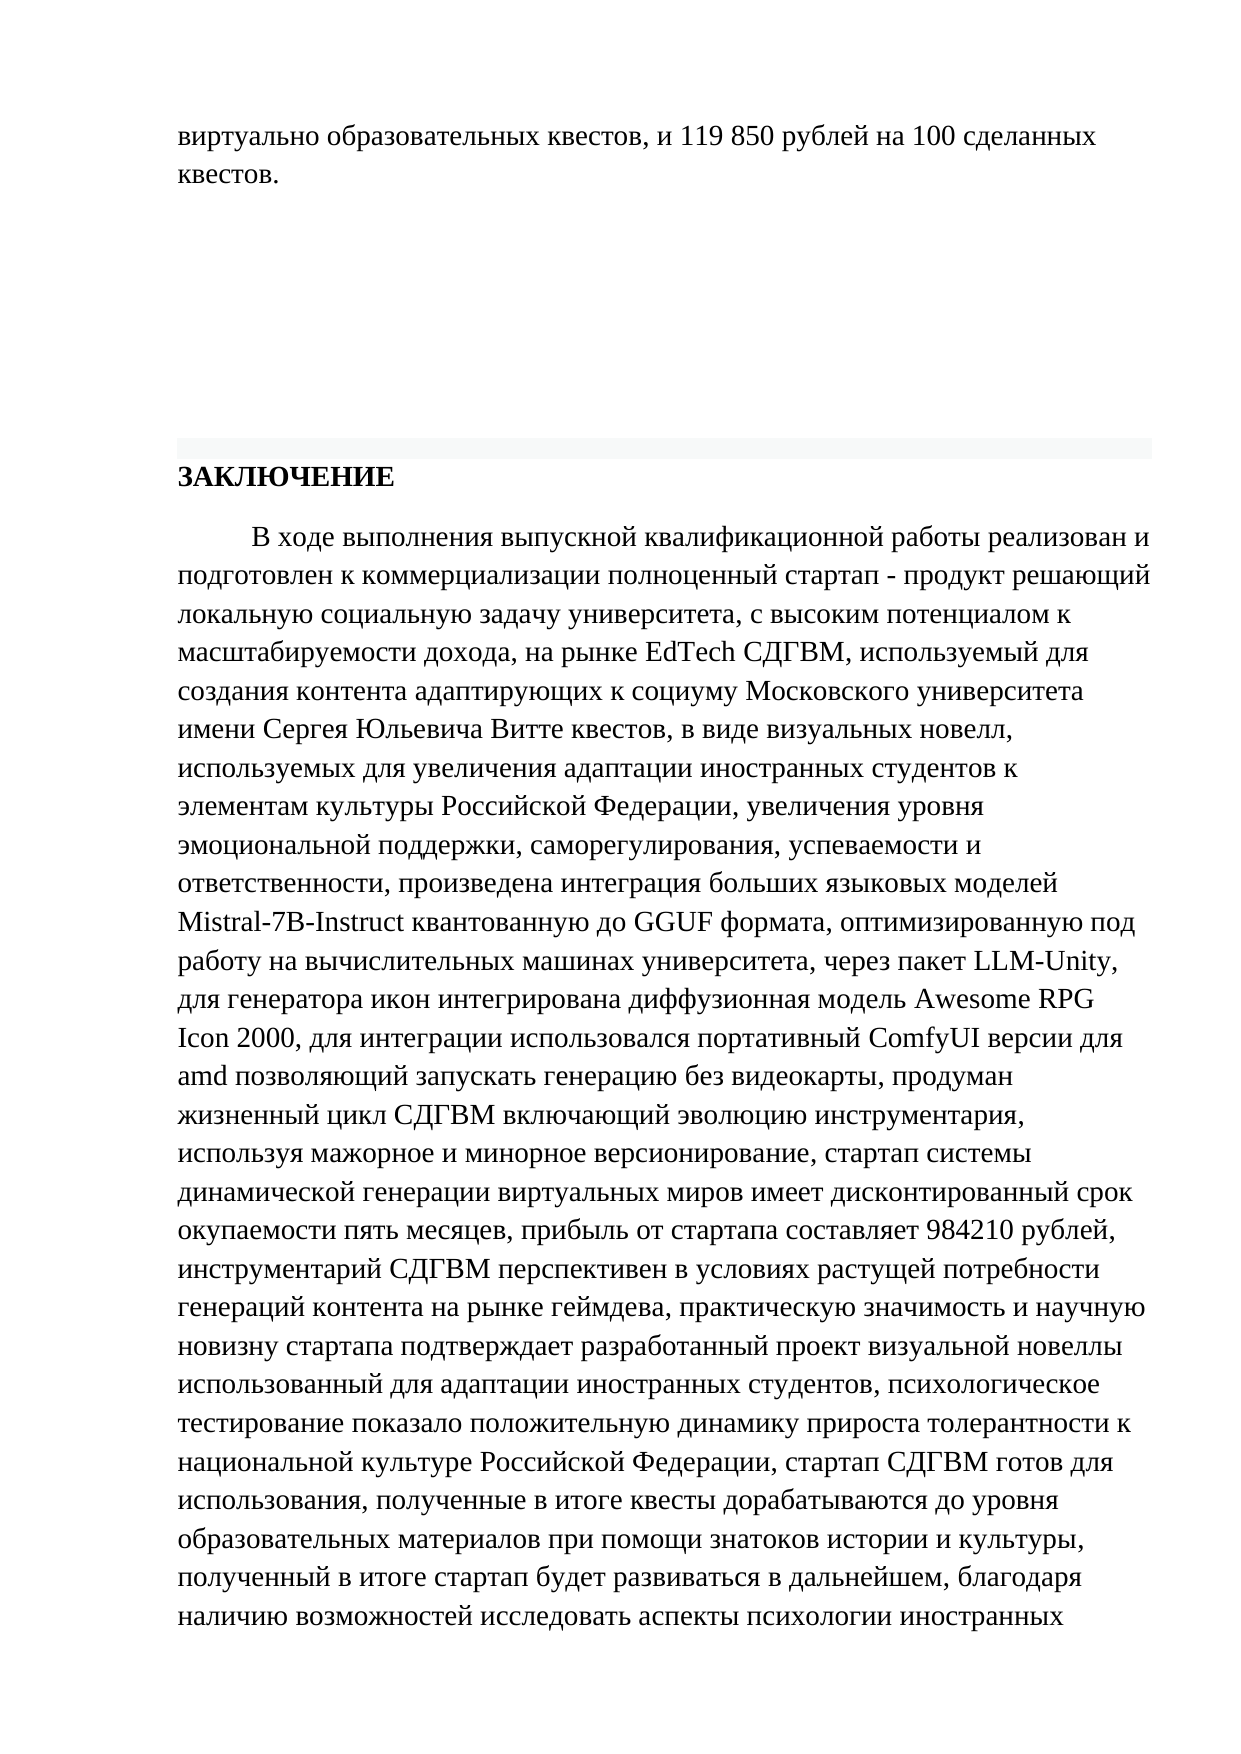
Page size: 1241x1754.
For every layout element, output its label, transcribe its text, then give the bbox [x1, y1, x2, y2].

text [177, 519, 1152, 1631]
text ЗАКЛЮЧЕНИЕ [177, 459, 1152, 493]
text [177, 118, 1152, 190]
